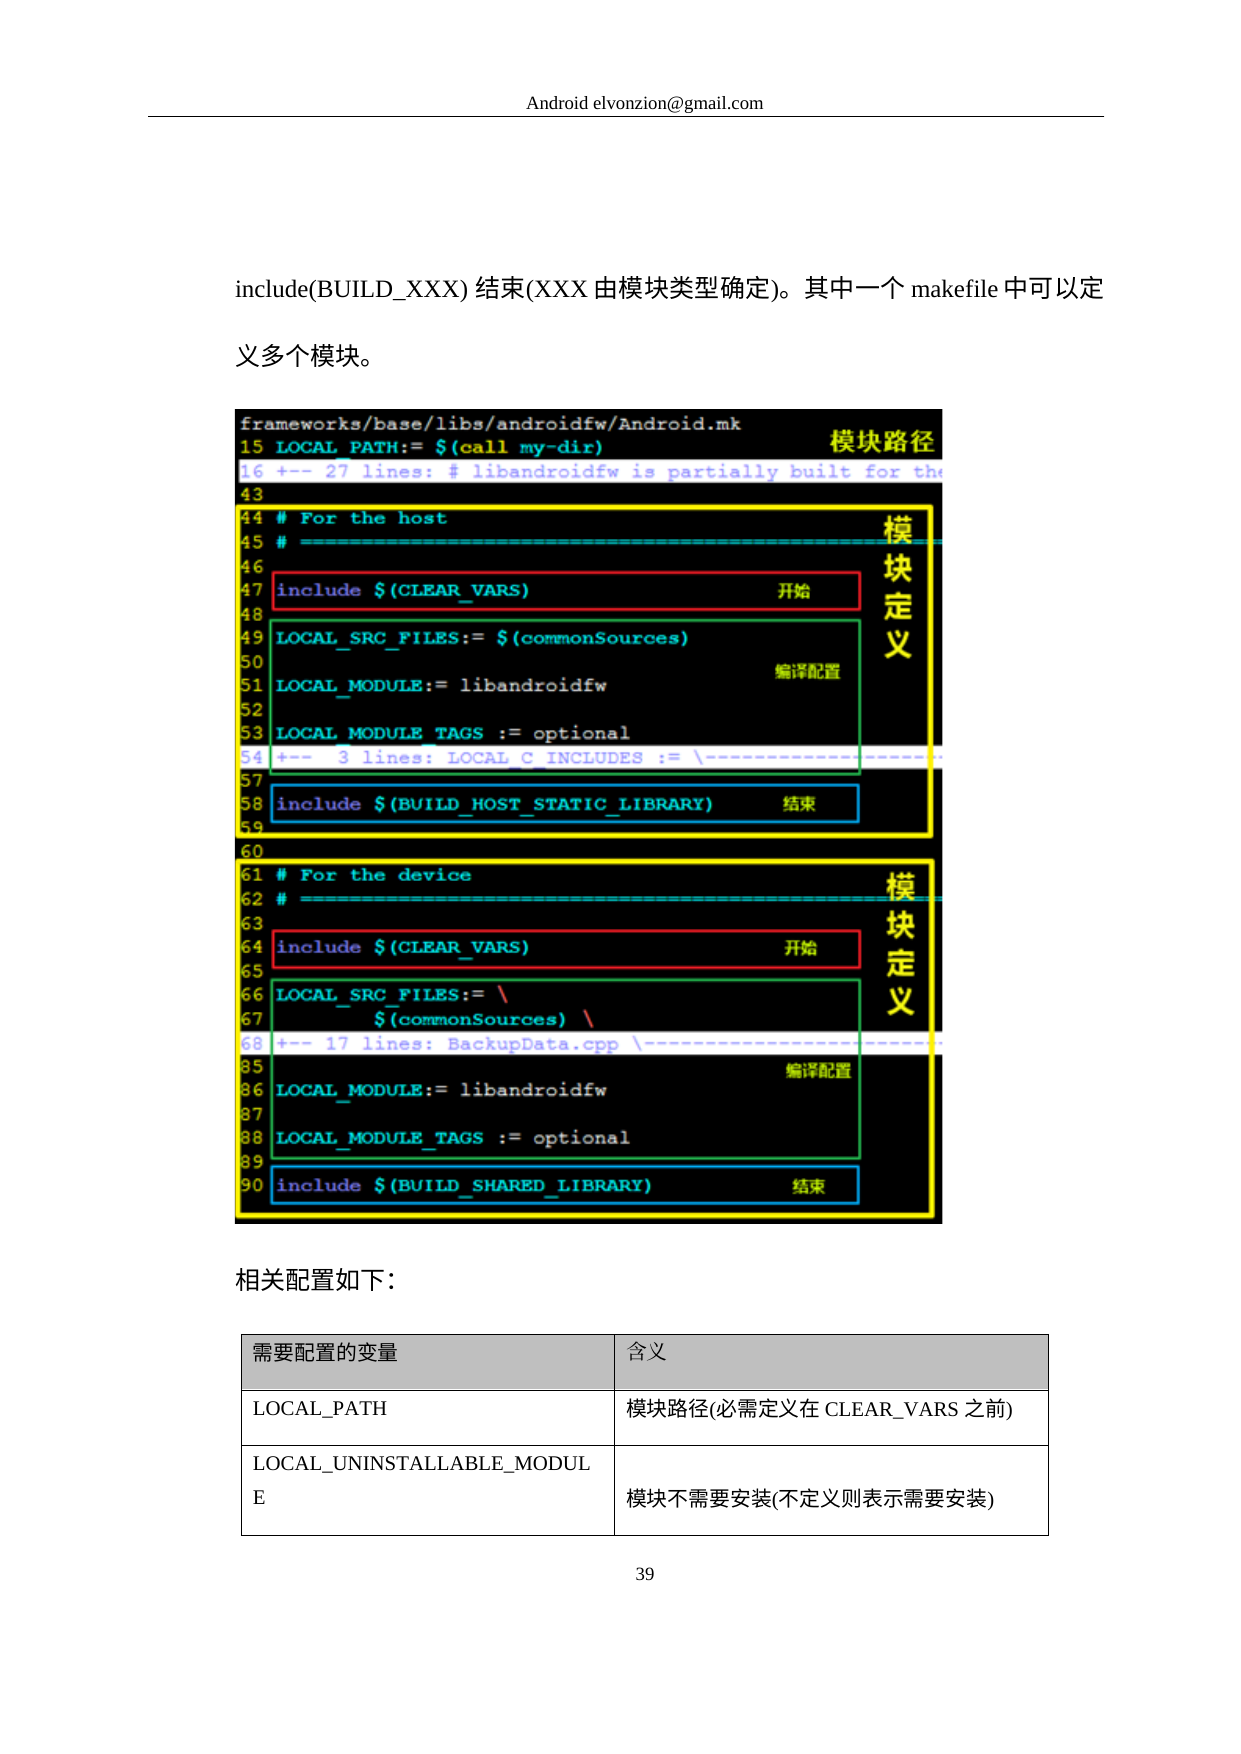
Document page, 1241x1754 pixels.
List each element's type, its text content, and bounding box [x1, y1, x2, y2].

table_cell LOCAL_UNINSTALLABLE_MODULE [242, 1446, 614, 1535]
table_cell 模块路径(必需定义在CLEAR_VARS 之前) [615, 1391, 1048, 1445]
table_cell 模块不需要安装(不定义则表示需要安装) [615, 1446, 1048, 1535]
table_header 需要配置的变量 [242, 1335, 614, 1389]
table_cell LOCAL_PATH [242, 1391, 614, 1445]
list 相关配置如下： [235, 1245, 1104, 1313]
picture [234, 409, 943, 1224]
table_header 含义 [615, 1335, 1048, 1389]
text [235, 252, 1104, 388]
